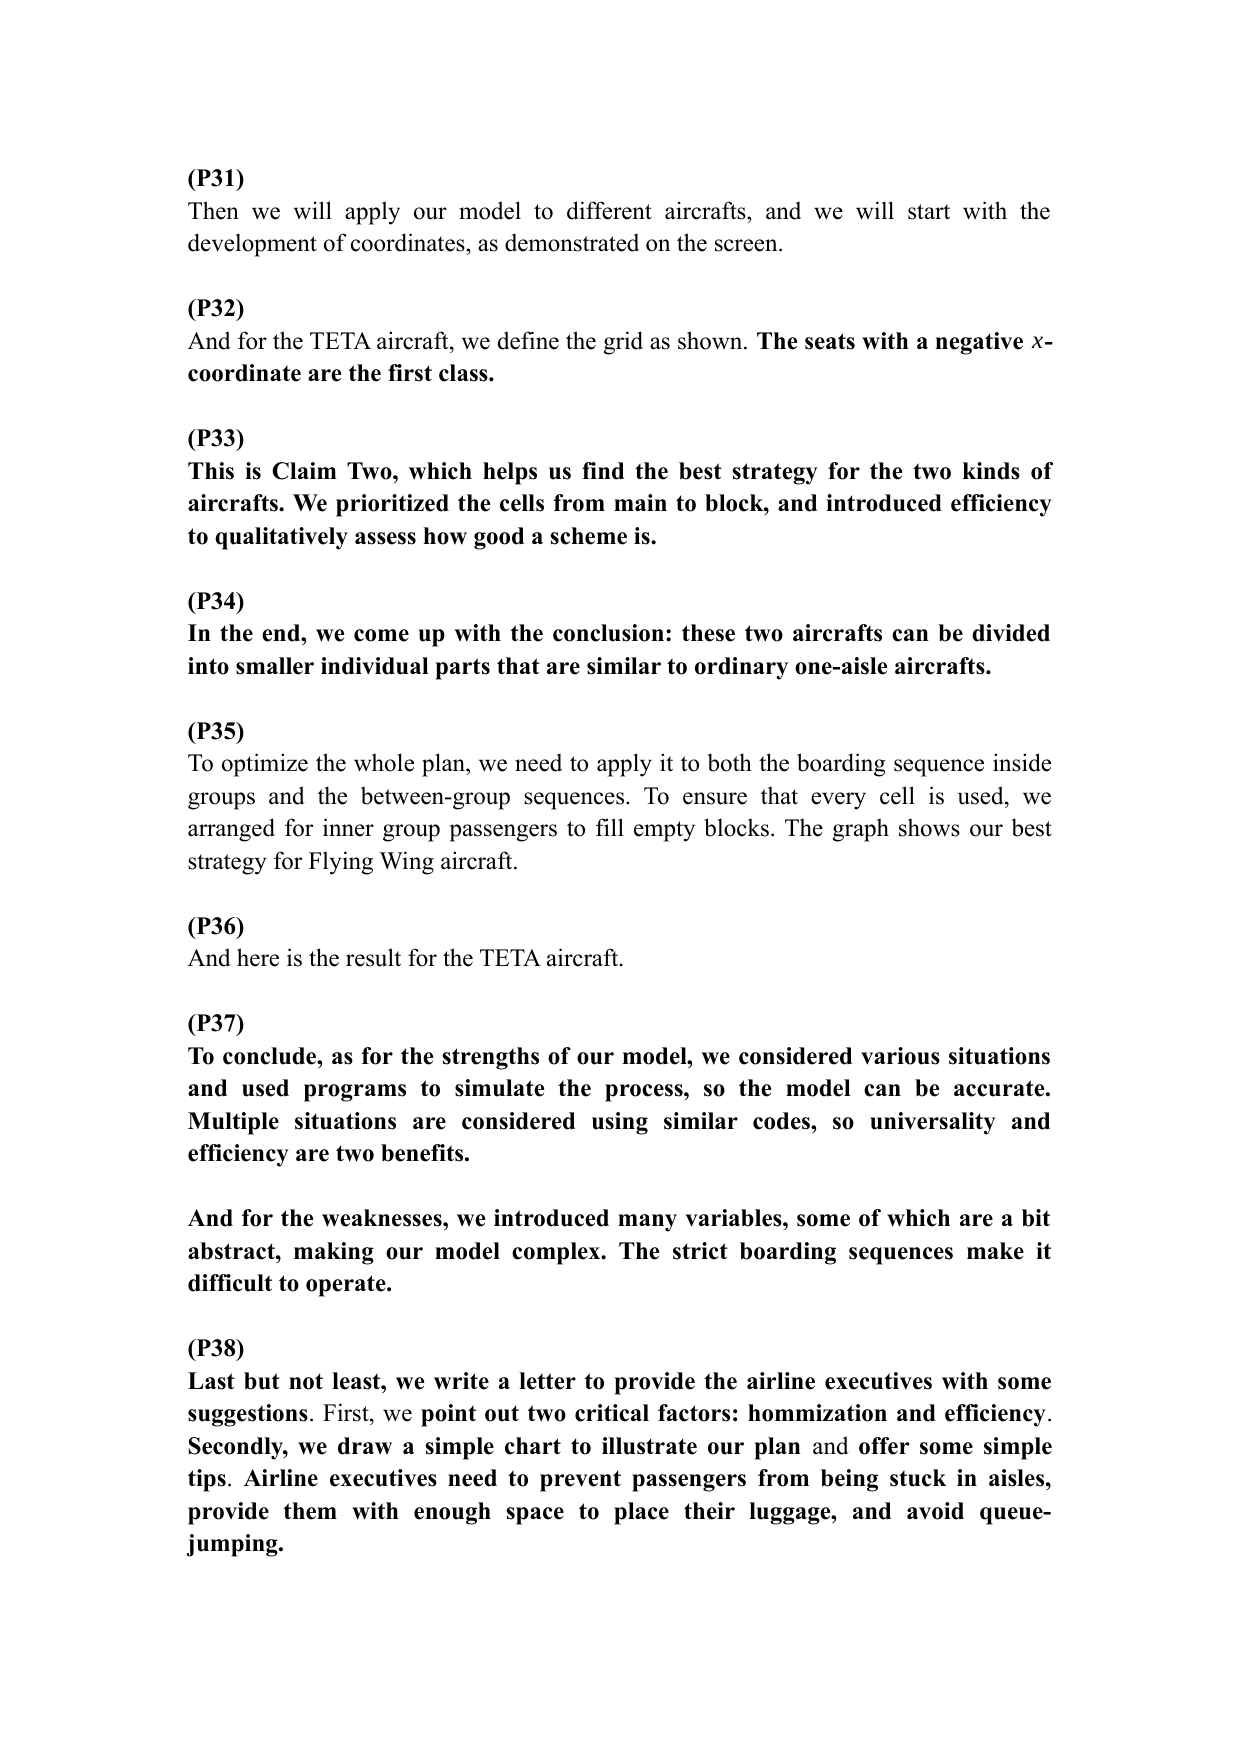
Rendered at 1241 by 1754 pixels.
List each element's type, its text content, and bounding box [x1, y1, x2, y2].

text (P35) [187, 714, 1053, 747]
text To conclude, as for the strengths of our model, we considered various situations and used programs to simulate the process, so the model can be accurate. Multiple situations are considered using similar codes, so universality and efficiency are two benefits. [187, 1039, 1053, 1169]
text (P31) [187, 162, 1053, 194]
text And for the TETA aircraft, we define the grid as shown. The seats with a negative -coordinate are the first class. [187, 324, 1053, 389]
text And here is the result for the TETA aircraft. [187, 942, 1053, 974]
text In the end, we come up with the conclusion: these two aircrafts can be divided into smaller individual parts that are similar to ordinary one-aisle aircrafts. [187, 617, 1053, 682]
text To optimize the whole plan, we need to apply it to both the boarding sequence inside groups and the between-group sequences. To ensure that every cell is used, we arranged for inner group passengers to fill empty blocks. The graph shows our best strategy for Flying Wing aircraft. [187, 747, 1053, 877]
text Last but not least, we write a letter to provide the airline executives with some suggestions. First, we point out two critical factors: hommization and efficiency. Secondly, we draw a simple chart to illustrate our plan and offer some simple tips. Airline executives need to prevent passengers from being stuck in aisles, provide them with enough space to place their luggage, and avoid queue-jumping. [187, 1364, 1053, 1559]
text (P33) [187, 422, 1053, 454]
text This is Claim Two, which helps us find the best strategy for the two kinds of aircrafts. We prioritized the cells from main to block, and introduced efficiency to qualitatively assess how good a scheme is. [187, 454, 1053, 552]
text (P37) [187, 1007, 1053, 1039]
text Then we will apply our model to different aircrafts, and we will start with the development of coordinates, as demonstrated on the screen. [187, 194, 1053, 259]
text (P34) [187, 584, 1053, 617]
text (P36) [187, 909, 1053, 942]
text And for the weaknesses, we introduced many variables, some of which are a bit abstract, making our model complex. The strict boarding sequences make it difficult to operate. [187, 1202, 1053, 1299]
text (P38) [187, 1332, 1053, 1364]
text (P32) [187, 292, 1053, 324]
